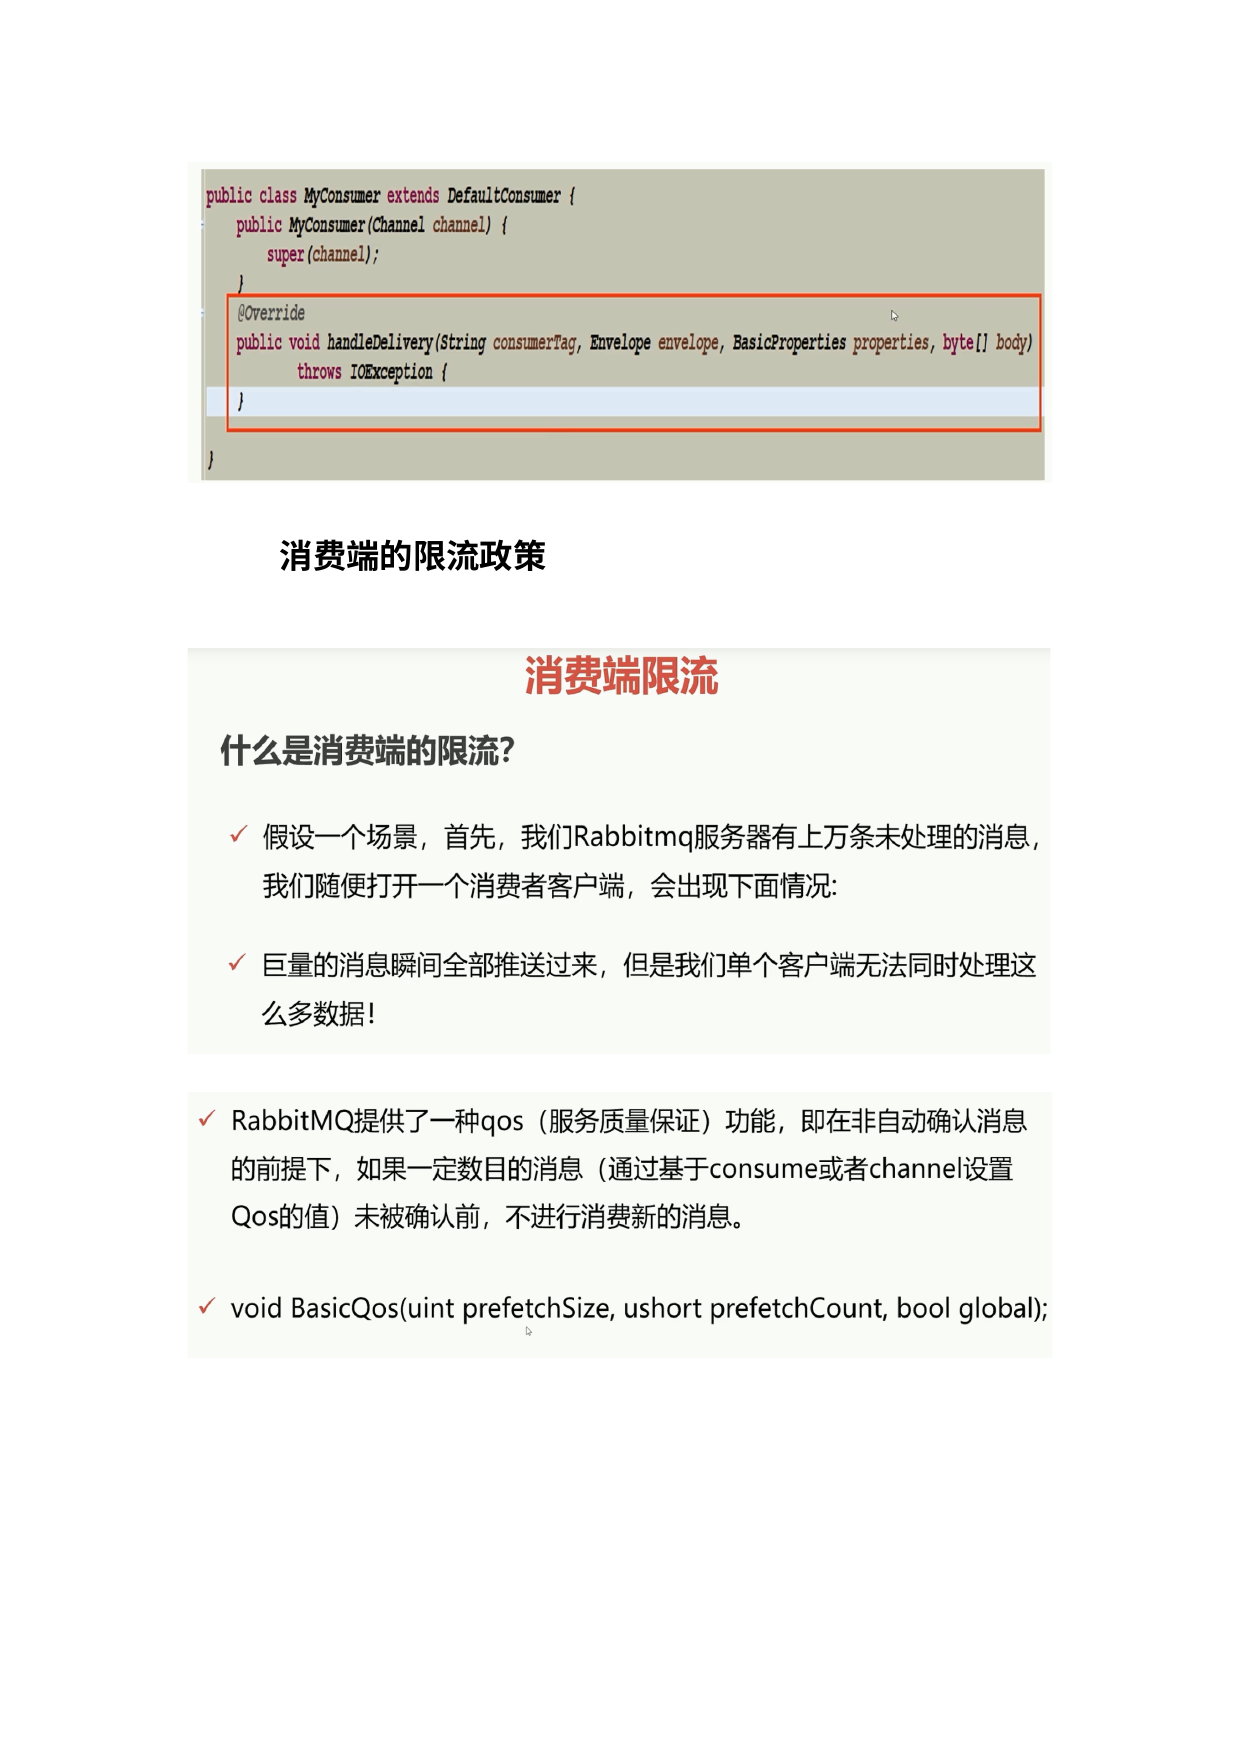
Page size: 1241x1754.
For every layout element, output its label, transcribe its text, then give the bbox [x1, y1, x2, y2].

picture [187, 1092, 1053, 1358]
subtitle 消费端的限流政策 [187, 522, 1053, 587]
picture [187, 648, 1051, 1054]
picture [187, 162, 1052, 483]
